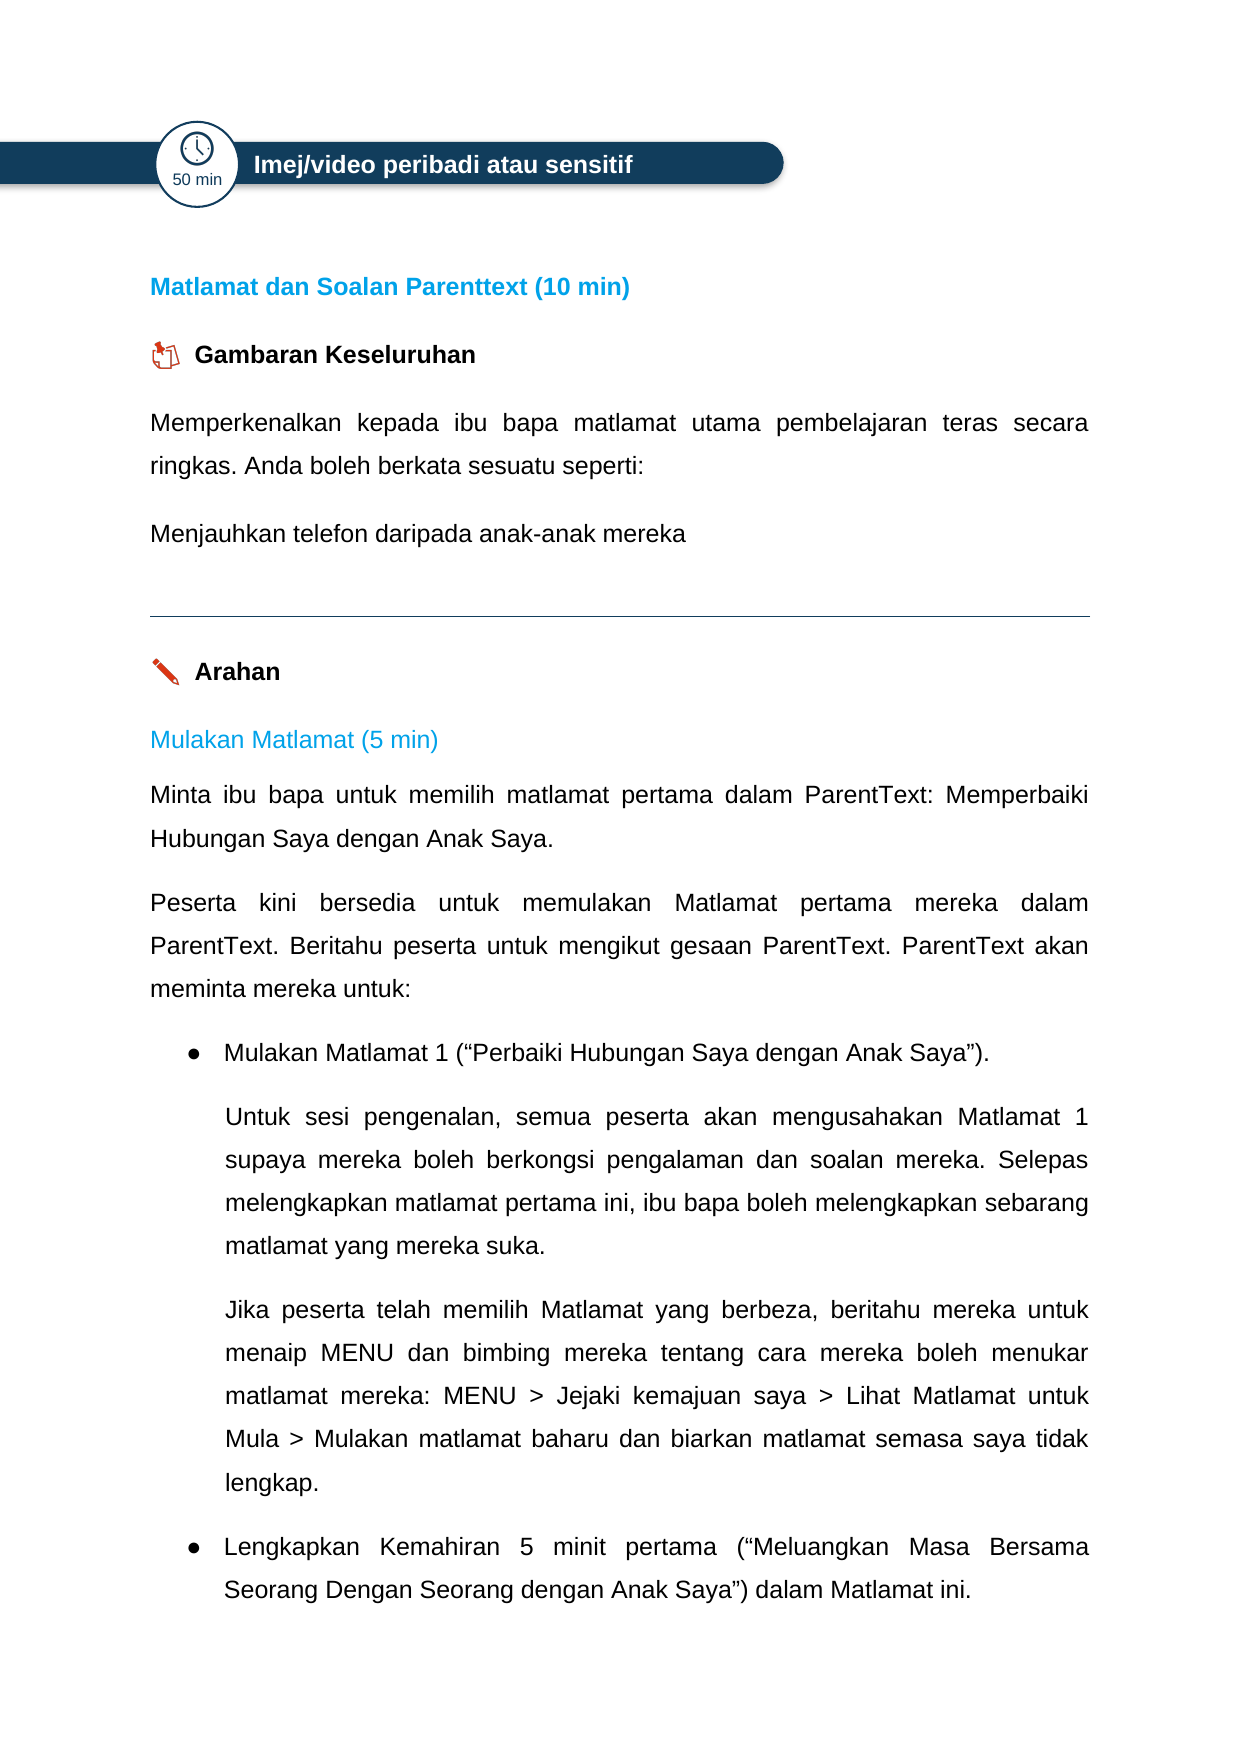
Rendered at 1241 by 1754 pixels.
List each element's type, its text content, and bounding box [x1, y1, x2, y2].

picture [150, 340, 182, 372]
subtitle Mulakan Matlamat (5 min) [150, 725, 1090, 753]
subtitle Imej/video peribadi atau sensitif [253, 150, 1090, 179]
picture [150, 656, 182, 688]
list Lengkapkan Kemahiran 5 minit pertama (“Meluangkan Masa Bersama Seorang Dengan Seorang dengan Anak Saya”) dalam Matlamat ini. [186, 1531, 1090, 1603]
text Menjauhkan telefon daripada anak-anak mereka [150, 519, 1090, 548]
list Mulakan Matlamat 1 (“Perbaiki Hubungan Saya dengan Anak Saya”). [186, 1038, 1090, 1066]
text Memperkenalkan kepada ibu bapa matlamat utama pembelajaran teras secara ringkas. Anda boleh berkata sesuatu seperti: [150, 408, 1090, 480]
text Arahan [194, 657, 1090, 685]
picture [176, 127, 218, 170]
text Matlamat dan Soalan Parenttext (10 min) [150, 272, 1090, 301]
text Gambaran Keseluruhan [194, 340, 1090, 369]
text Jika peserta telah memilih Matlamat yang berbeza, beritahu mereka untuk menaip MENU dan bimbing mereka tentang cara mereka boleh menukar matlamat mereka: MENU > Jejaki kemajuan saya > Lihat Matlamat untuk Mula > Mulakan matlamat baharu dan biarkan matlamat semasa saya tidak lengkap. [225, 1295, 1090, 1496]
text Peserta kini bersedia untuk memulakan Matlamat pertama mereka dalam ParentText. Beritahu peserta untuk mengikut gesaan ParentText. ParentText akan meminta mereka untuk: [150, 887, 1090, 1002]
text Untuk sesi pengenalan, semua peserta akan mengusahakan Matlamat 1 supaya mereka boleh berkongsi pengalaman dan soalan mereka. Selepas melengkapkan matlamat pertama ini, ibu bapa boleh melengkapkan sebarang matlamat yang mereka suka. [225, 1102, 1090, 1260]
text Minta ibu bapa untuk memilih matlamat pertama dalam ParentText: Memperbaiki Hubungan Saya dengan Anak Saya. [150, 780, 1090, 852]
